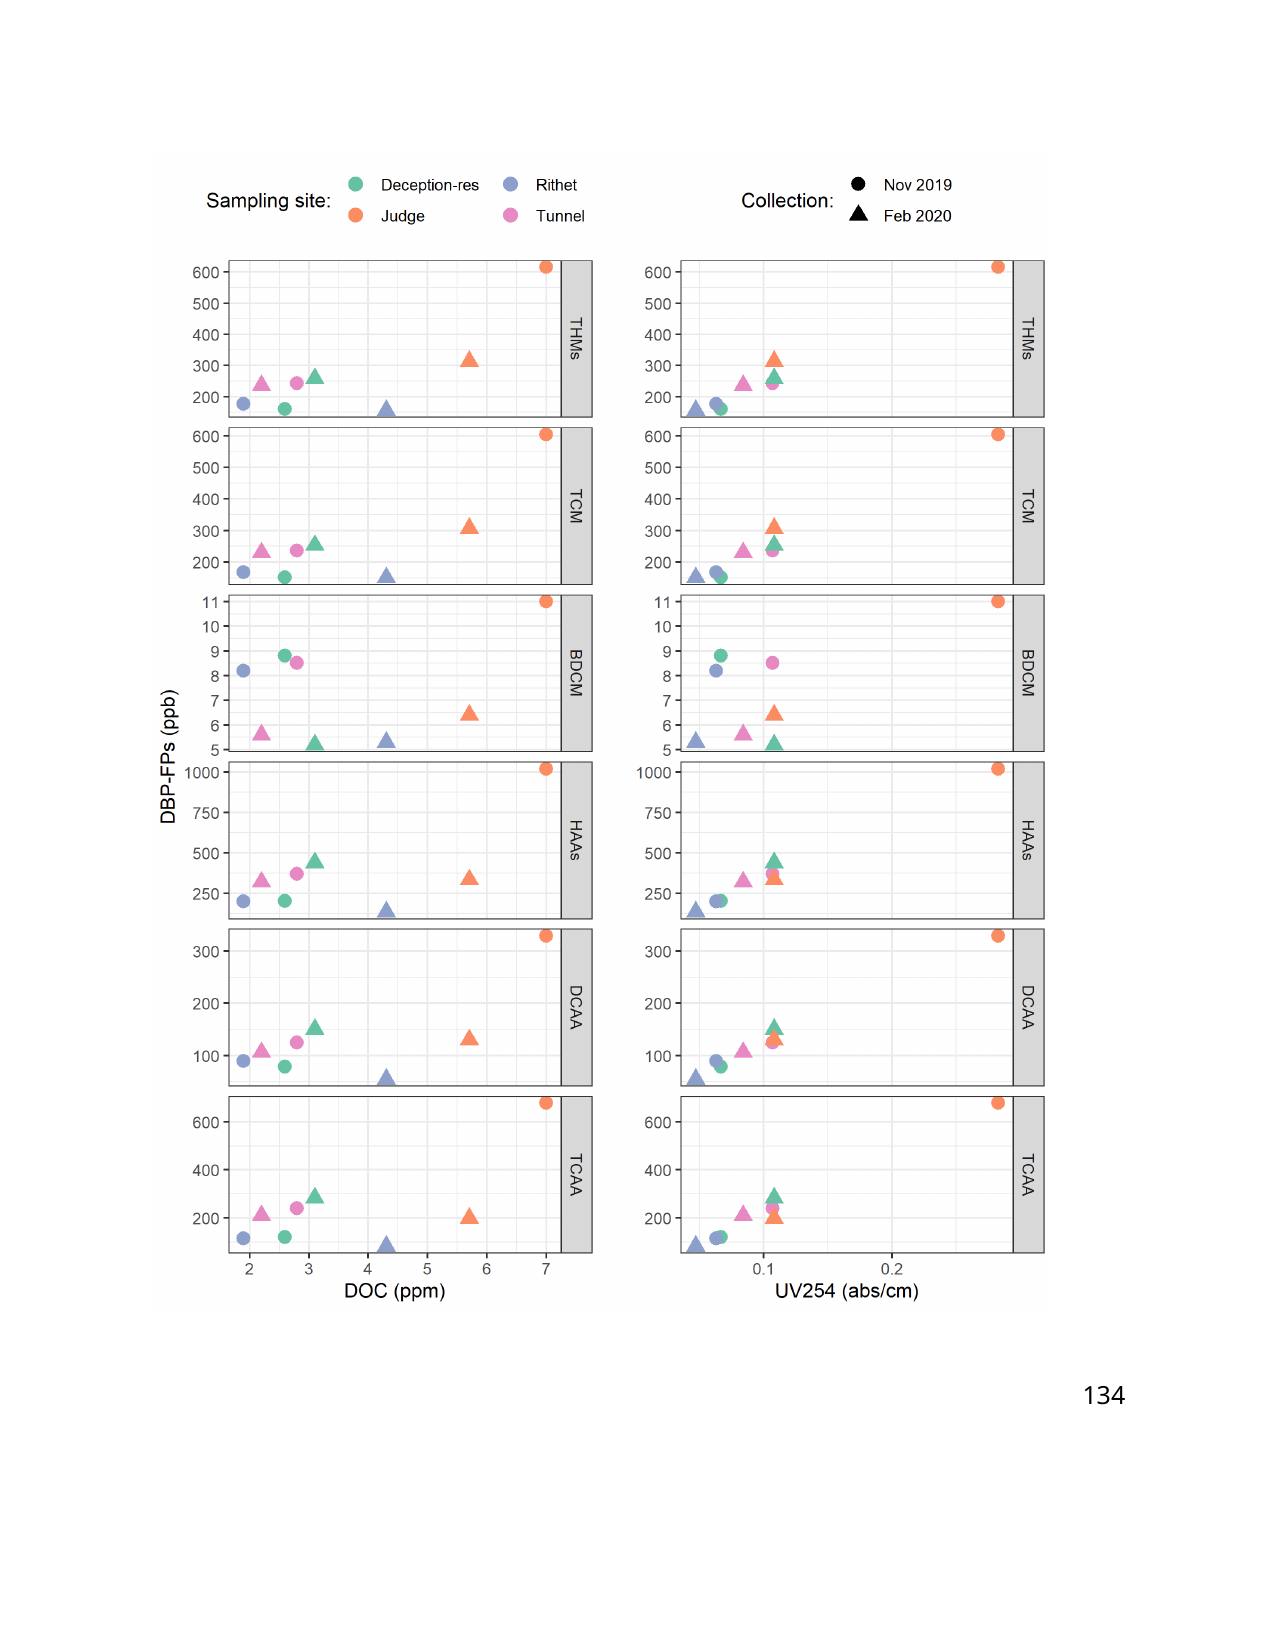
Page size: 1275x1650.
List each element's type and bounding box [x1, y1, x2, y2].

picture [150, 150, 1053, 1311]
